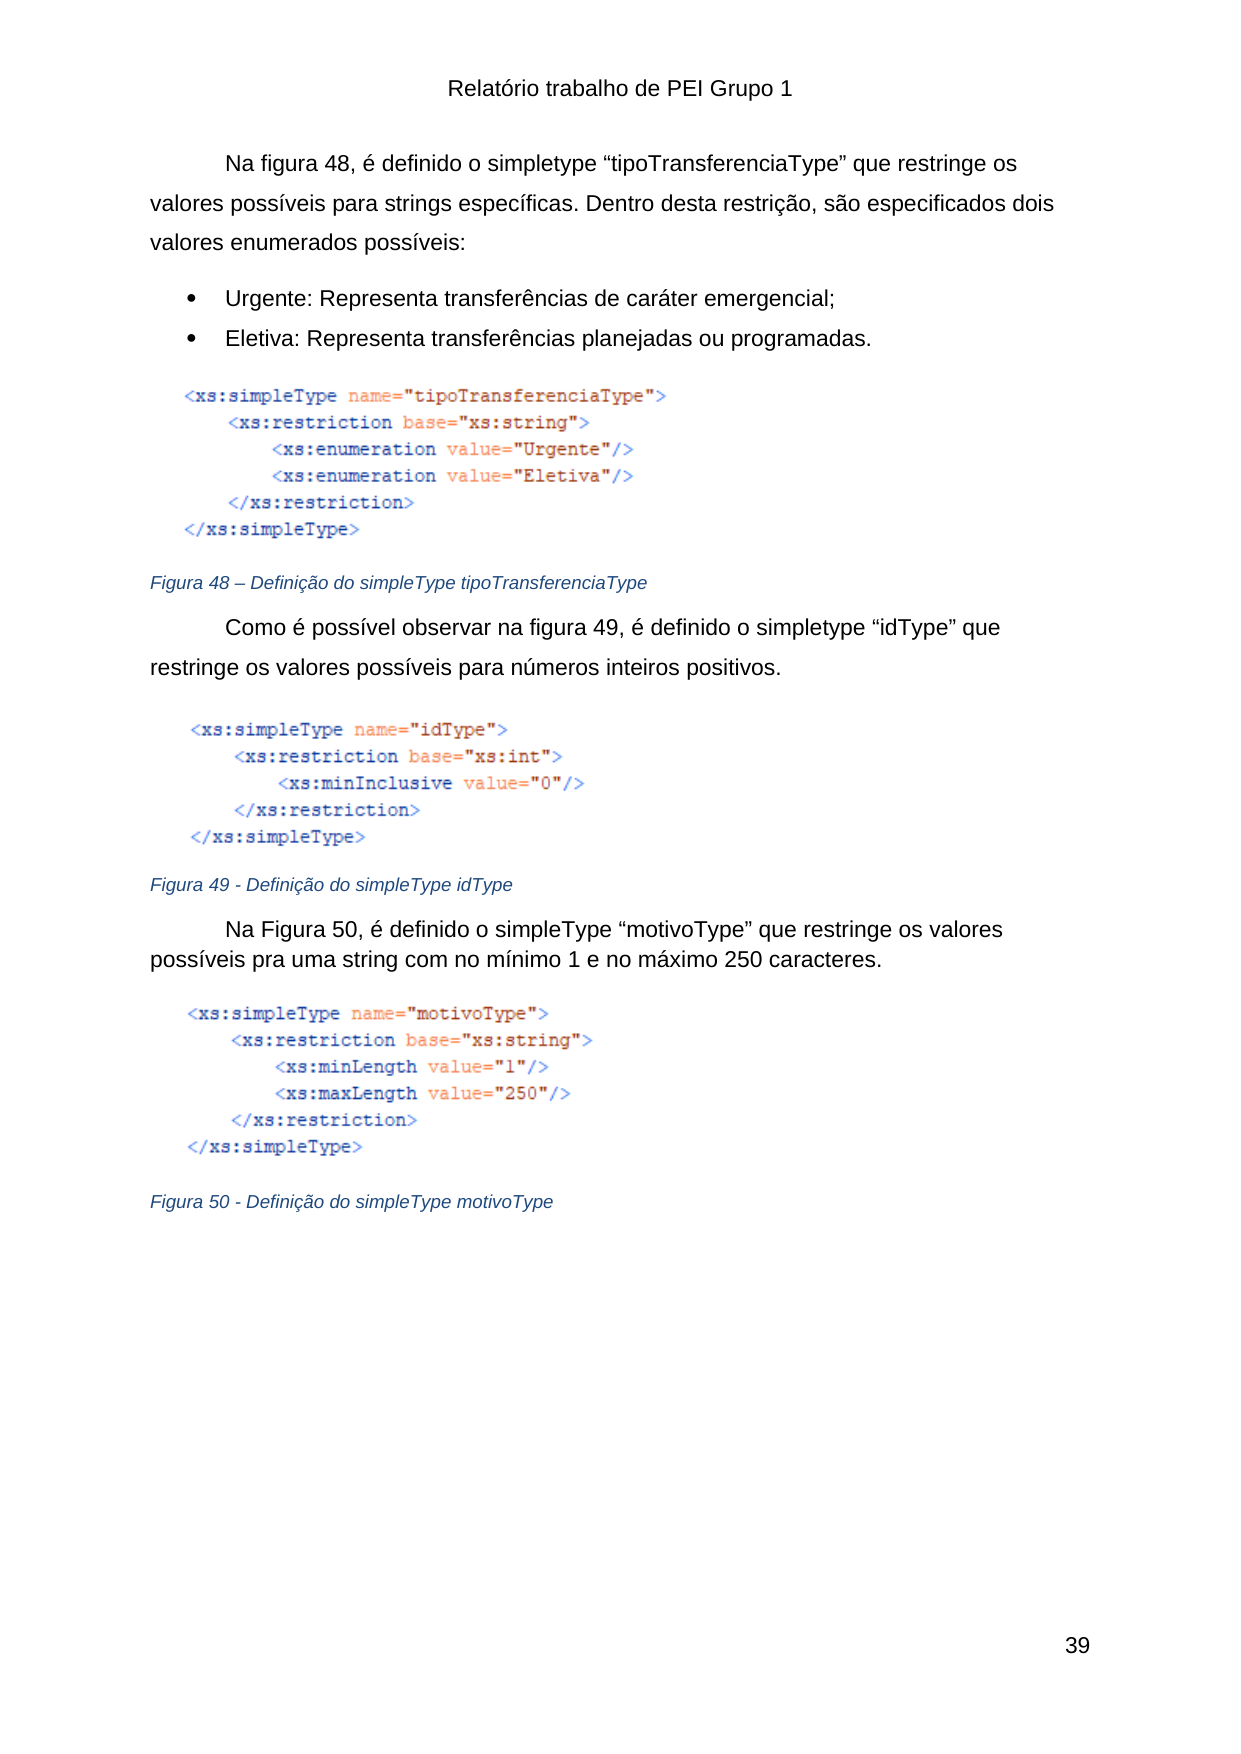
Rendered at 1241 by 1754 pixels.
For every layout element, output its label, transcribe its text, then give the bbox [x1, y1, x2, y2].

list Eletiva: Representa transferências planejadas ou programadas. [187, 324, 1090, 351]
text Na figura 48, é definido o simpletype “tipoTransferenciaType” que restringe os valores possíveis para strings específicas. Dentro desta restrição, são especificados dois valores enumerados possíveis: [150, 150, 1090, 255]
picture [150, 709, 747, 854]
text Como é possível observar na figura 49, é definido o simpletype “idType” que restringe os valores possíveis para números inteiros positivos. [150, 614, 1090, 680]
list Urgente: Representa transferências de caráter emergencial; [187, 285, 1090, 311]
picture [150, 380, 729, 551]
text Na Figura 50, é definido o simpleType “motivoType” que restringe os valores possíveis pra uma string com no mínimo 1 e no máximo 250 caracteres. [150, 916, 1090, 973]
picture [150, 993, 760, 1170]
